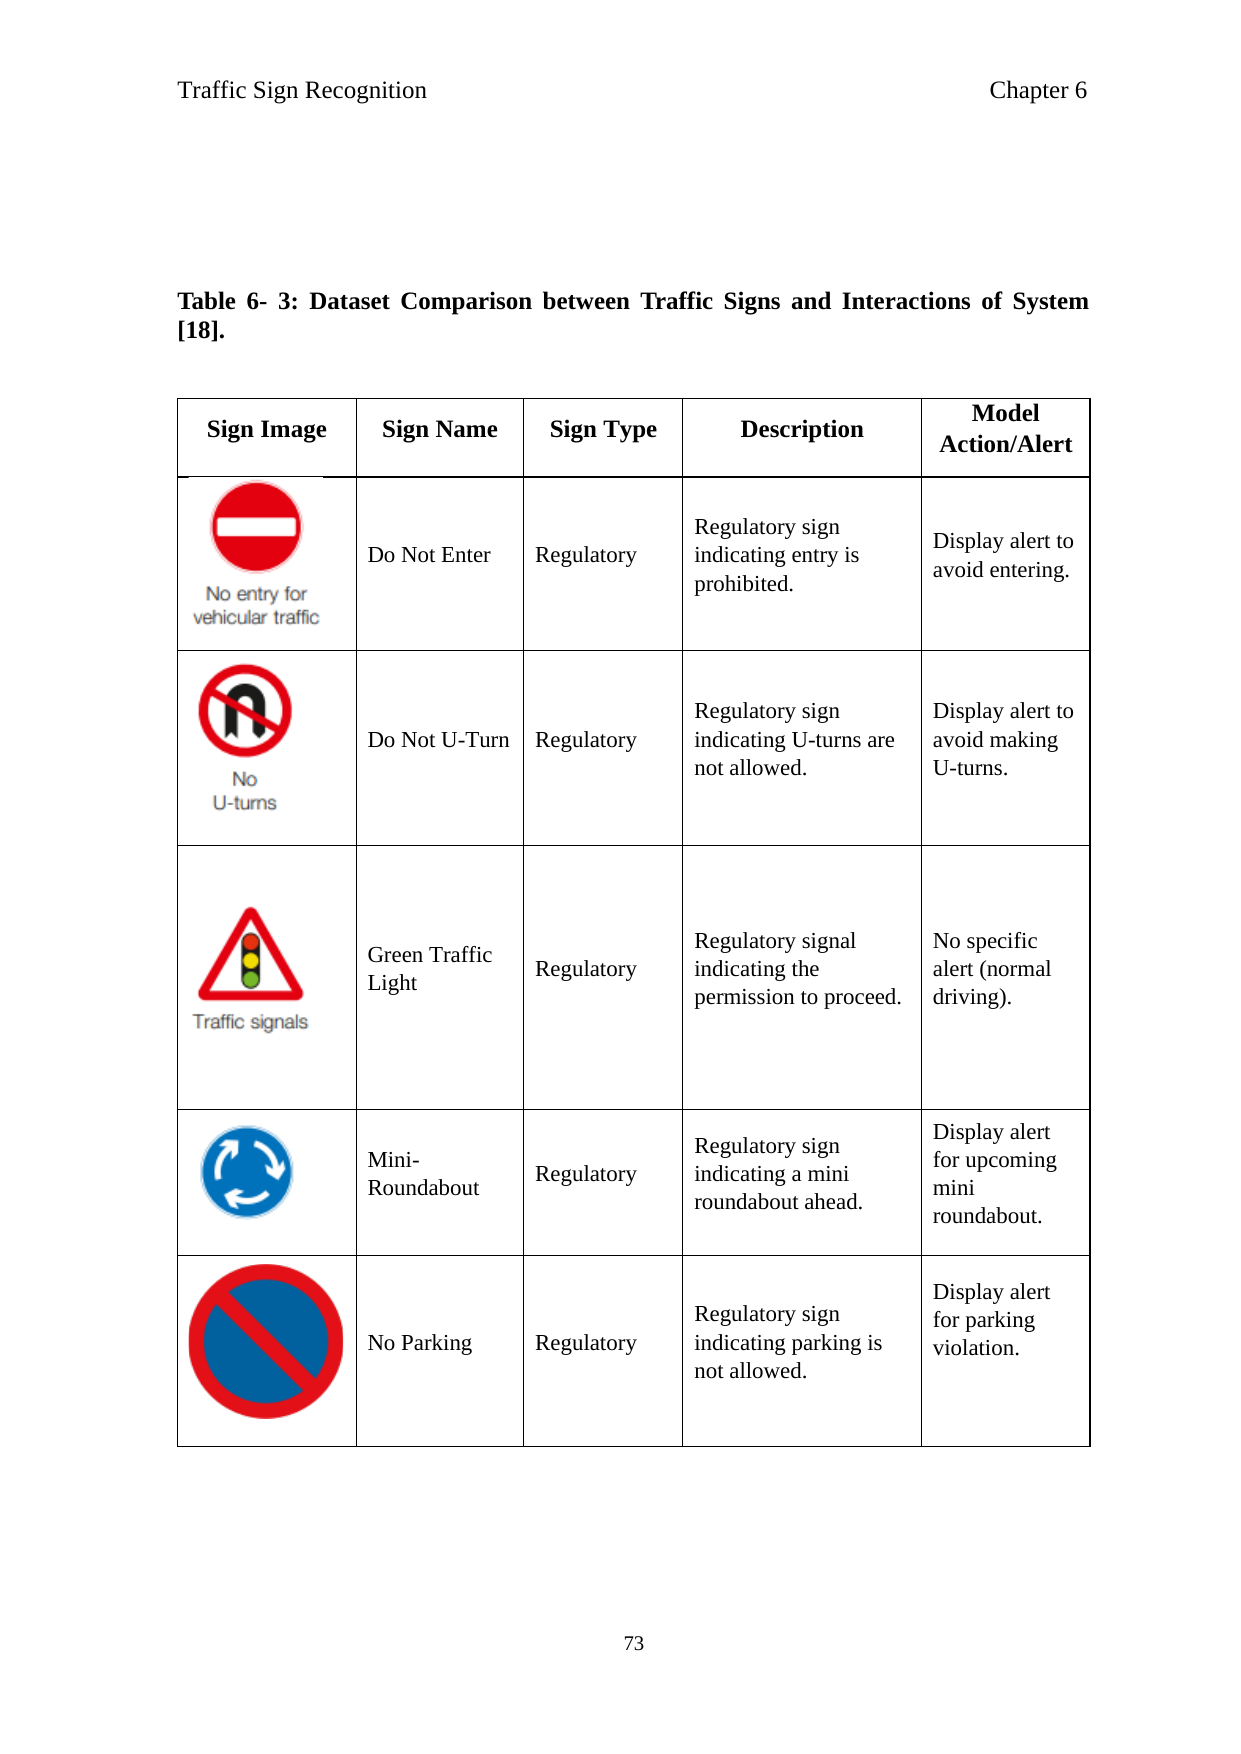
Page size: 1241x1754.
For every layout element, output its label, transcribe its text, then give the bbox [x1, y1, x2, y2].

table_cell Regulatory [524, 846, 682, 1109]
table_cell Green Traffic Light [357, 846, 523, 1109]
table_cell Do Not U-Turn [357, 651, 523, 845]
table_cell Regulatory sign indicating entry is prohibited. [683, 478, 921, 650]
table_header Sign Name [357, 399, 523, 476]
table_cell Display alert for parking violation. [922, 1256, 1089, 1446]
table_cell Regulatory [524, 478, 682, 650]
table_cell Do Not Enter [357, 478, 523, 650]
table_header Sign Type [524, 399, 682, 476]
table_cell Regulatory sign indicating a mini roundabout ahead. [683, 1110, 921, 1255]
table_cell Regulatory sign indicating U-turns are not allowed. [683, 651, 921, 845]
table_header Sign Image [178, 399, 356, 476]
table_cell [178, 846, 356, 1109]
table_cell No Parking [357, 1256, 523, 1446]
table_header Model Action/Alert [922, 399, 1089, 476]
table_cell No specific alert (normal driving). [922, 846, 1089, 1109]
table_cell Display alert to avoid entering. [922, 478, 1089, 650]
table_cell [178, 478, 356, 650]
picture [188, 1264, 344, 1419]
text Table 6- 3: Dataset Comparison between Traffic Signs and Interactions of System [18]. [177, 286, 1090, 372]
picture [188, 651, 311, 827]
table_cell [178, 651, 356, 845]
table_cell [178, 1256, 356, 1446]
table_cell Regulatory sign indicating parking is not allowed. [683, 1256, 921, 1446]
table_cell Regulatory [524, 1110, 682, 1255]
picture [188, 1121, 303, 1225]
table_cell Display alert to avoid making U-turns. [922, 651, 1089, 845]
picture [188, 477, 323, 632]
table_header Description [683, 399, 921, 476]
table_cell Regulatory signal indicating the permission to proceed. [683, 846, 921, 1109]
table_cell Display alert for upcoming mini roundabout. [922, 1110, 1089, 1255]
table_cell Mini-Roundabout [357, 1110, 523, 1255]
table_cell Regulatory [524, 651, 682, 845]
picture [188, 902, 312, 1035]
table_cell Regulatory [524, 1256, 682, 1446]
table_cell [178, 1110, 356, 1255]
